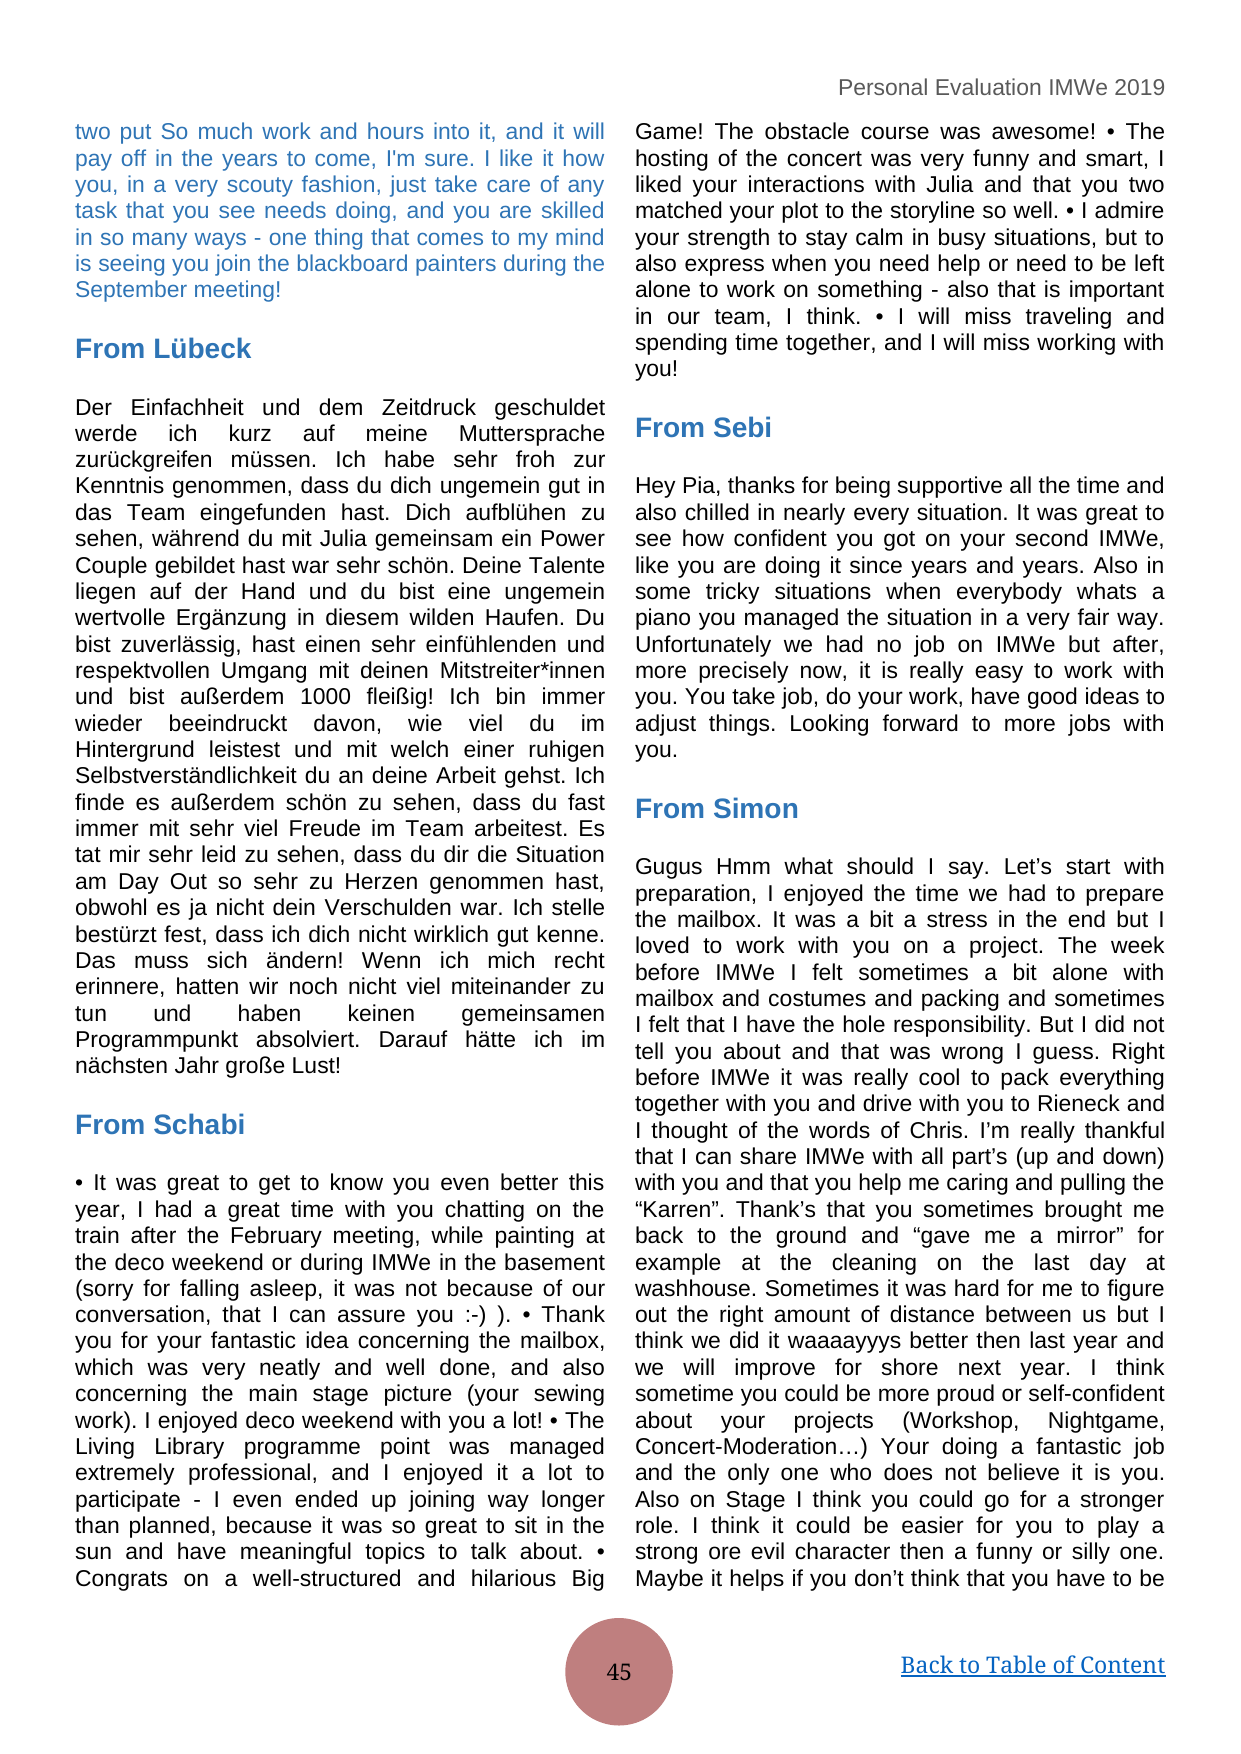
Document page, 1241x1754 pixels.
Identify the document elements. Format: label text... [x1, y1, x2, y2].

subtitle From Sebi [635, 411, 1165, 443]
subtitle From Simon [635, 792, 1165, 824]
text Hey Pia, thanks for being supportive all the time and also chilled in nearly every situation. It was great to see how confident you got on your second IMWe, like you are doing it since years and years. Also in some tricky situations when everybody whats a piano you managed the situation in a very fair way. Unfortunately we had no job on IMWe but after, more precisely now, it is really easy to work with you. You take job, do your work, have good ideas to adjust things. Looking forward to more jobs with you. [635, 472, 1165, 762]
text Der Einfachheit und dem Zeitdruck geschuldet werde ich kurz auf meine Muttersprache zurückgreifen müssen. Ich habe sehr froh zur Kenntnis genommen, dass du dich ungemein gut in das Team eingefunden hast. Dich aufblühen zu sehen, während du mit Julia gemeinsam ein Power Couple gebildet hast war sehr schön. Deine Talente liegen auf der Hand und du bist eine ungemein wertvolle Ergänzung in diesem wilden Haufen. Du bist zuverlässig, hast einen sehr einfühlenden und respektvollen Umgang mit deinen Mitstreiter*innen und bist außerdem 1000 fleißig! Ich bin immer wieder beeindruckt davon, wie viel du im Hintergrund leistest und mit welch einer ruhigen Selbstverständlichkeit du an deine Arbeit gehst. Ich finde es außerdem schön zu sehen, dass du fast immer mit sehr viel Freude im Team arbeitest. Es tat mir sehr leid zu sehen, dass du dir die Situation am Day Out so sehr zu Herzen genommen hast, obwohl es ja nicht dein Verschulden war. Ich stelle bestürzt fest, dass ich dich nicht wirklich gut kenne. Das muss sich ändern! Wenn ich mich recht erinnere, hatten wir noch nicht viel miteinander zu tun und haben keinen gemeinsamen Programmpunkt absolviert. Darauf hätte ich im nächsten Jahr große Lust! [75, 393, 605, 1079]
text • It was great to get to know you even better this year, I had a great time with you chatting on the train after the February meeting, while painting at the deco weekend or during IMWe in the basement (sorry for falling asleep, it was not because of our conversation, that I can assure you :-) ). • Thank you for your fantastic idea concerning the mailbox, which was very neatly and well done, and also concerning the main stage picture (your sewing work). I enjoyed deco weekend with you a lot! • The Living Library programme point was managed extremely professional, and I enjoyed it a lot to participate - I even ended up joining way longer than planned, because it was so great to sit in the sun and have meaningful topics to talk about. • Congrats on a well-structured and hilarious Big Game! The obstacle course was awesome! • The hosting of the concert was very funny and smart, I liked your interactions with Julia and that you two matched your plot to the storyline so well. • I admire your strength to stay calm in busy situations, but to also express when you need help or need to be left alone to work on something - also that is important in our team, I think. • I will miss traveling and spending time together, and I will miss working with you! [75, 1169, 605, 1591]
subtitle From Schabi [75, 1108, 605, 1140]
text • It was great to get to know you even better this year, I had a great time with you chatting on the train after the February meeting, while painting at the deco weekend or during IMWe in the basement (sorry for falling asleep, it was not because of our conversation, that I can assure you :-) ). • Thank you for your fantastic idea concerning the mailbox, which was very neatly and well done, and also concerning the main stage picture (your sewing work). I enjoyed deco weekend with you a lot! • The Living Library programme point was managed extremely professional, and I enjoyed it a lot to participate - I even ended up joining way longer than planned, because it was so great to sit in the sun and have meaningful topics to talk about. • Congrats on a well-structured and hilarious Big Game! The obstacle course was awesome! • The hosting of the concert was very funny and smart, I liked your interactions with Julia and that you two matched your plot to the storyline so well. • I admire your strength to stay calm in busy situations, but to also express when you need help or need to be left alone to work on something - also that is important in our team, I think. • I will miss traveling and spending time together, and I will miss working with you! [635, 118, 1165, 382]
subtitle From Lübeck [75, 332, 605, 364]
